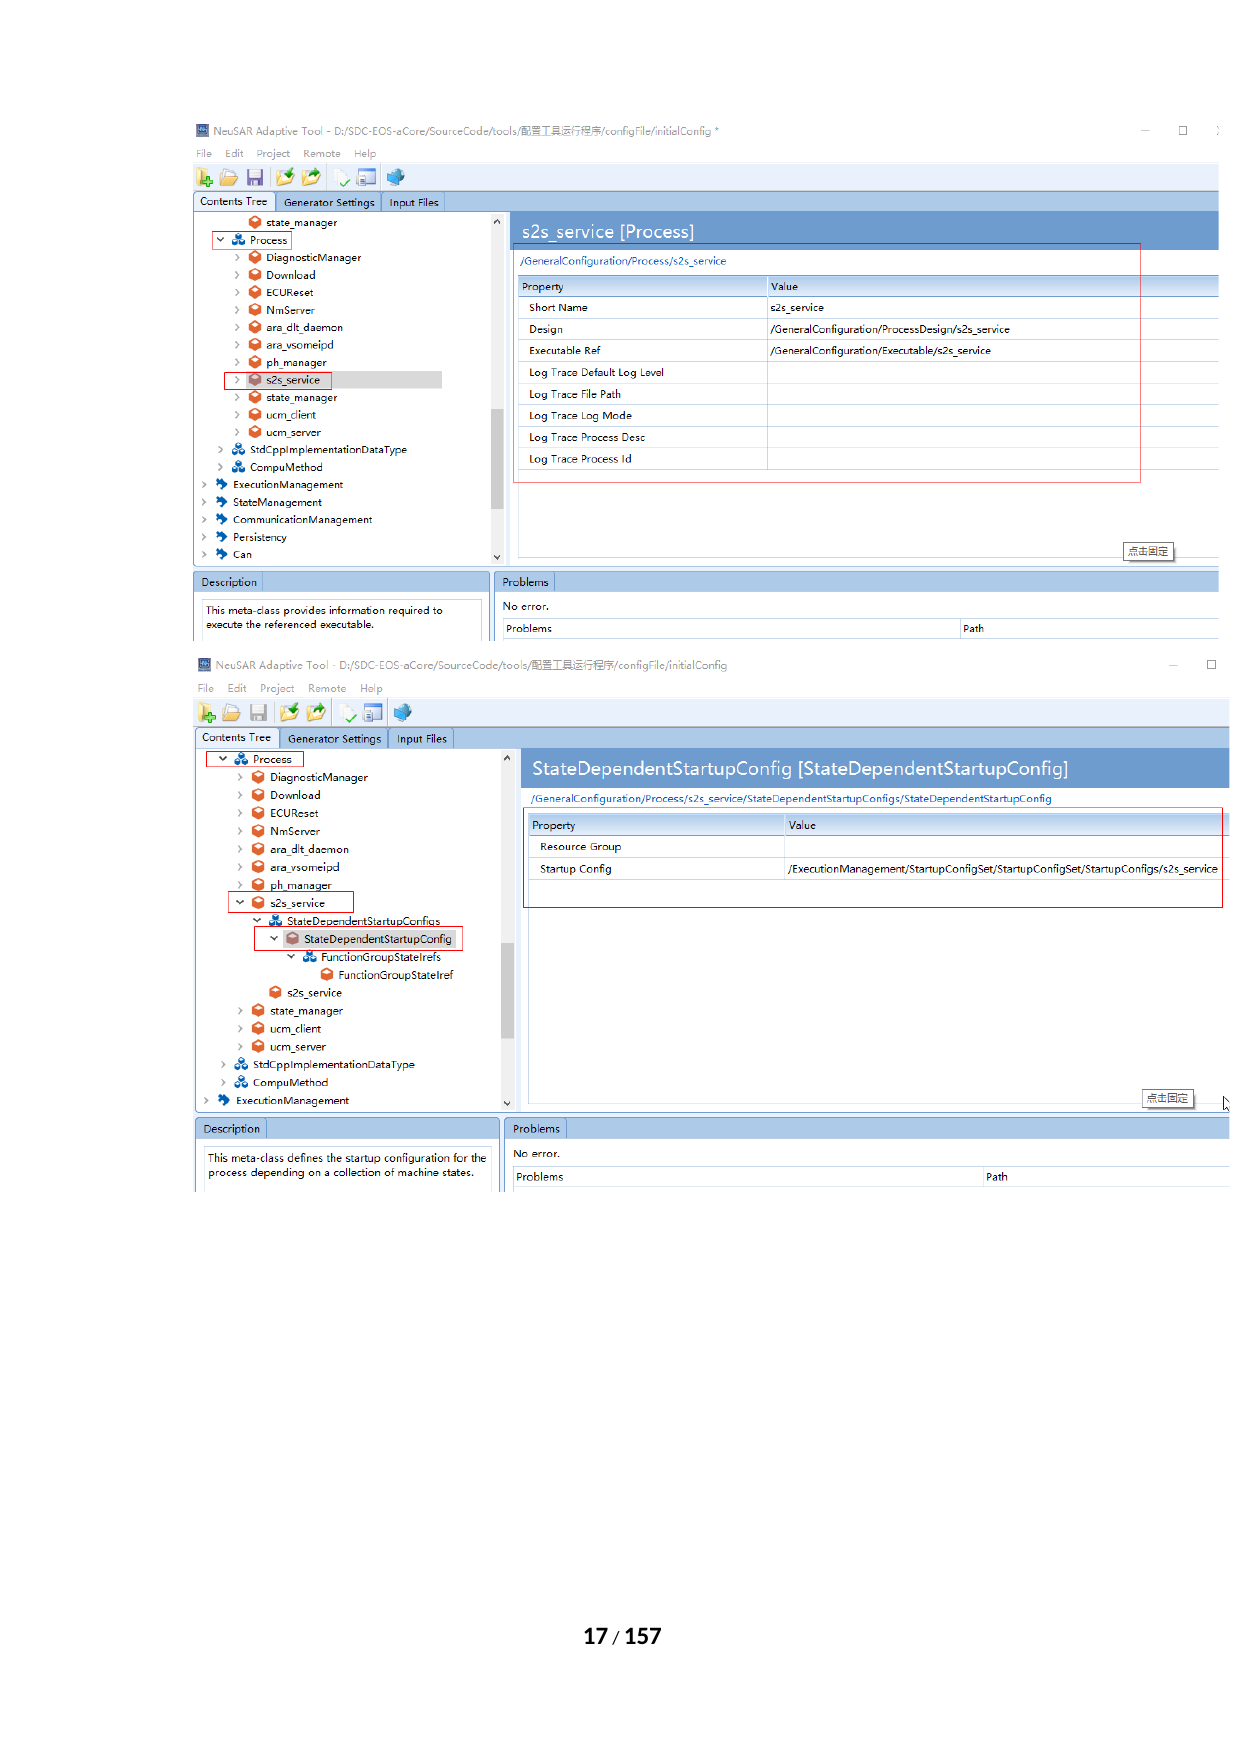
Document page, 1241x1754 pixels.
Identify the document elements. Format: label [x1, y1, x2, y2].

picture [193, 121, 1219, 641]
picture [193, 655, 1230, 1192]
